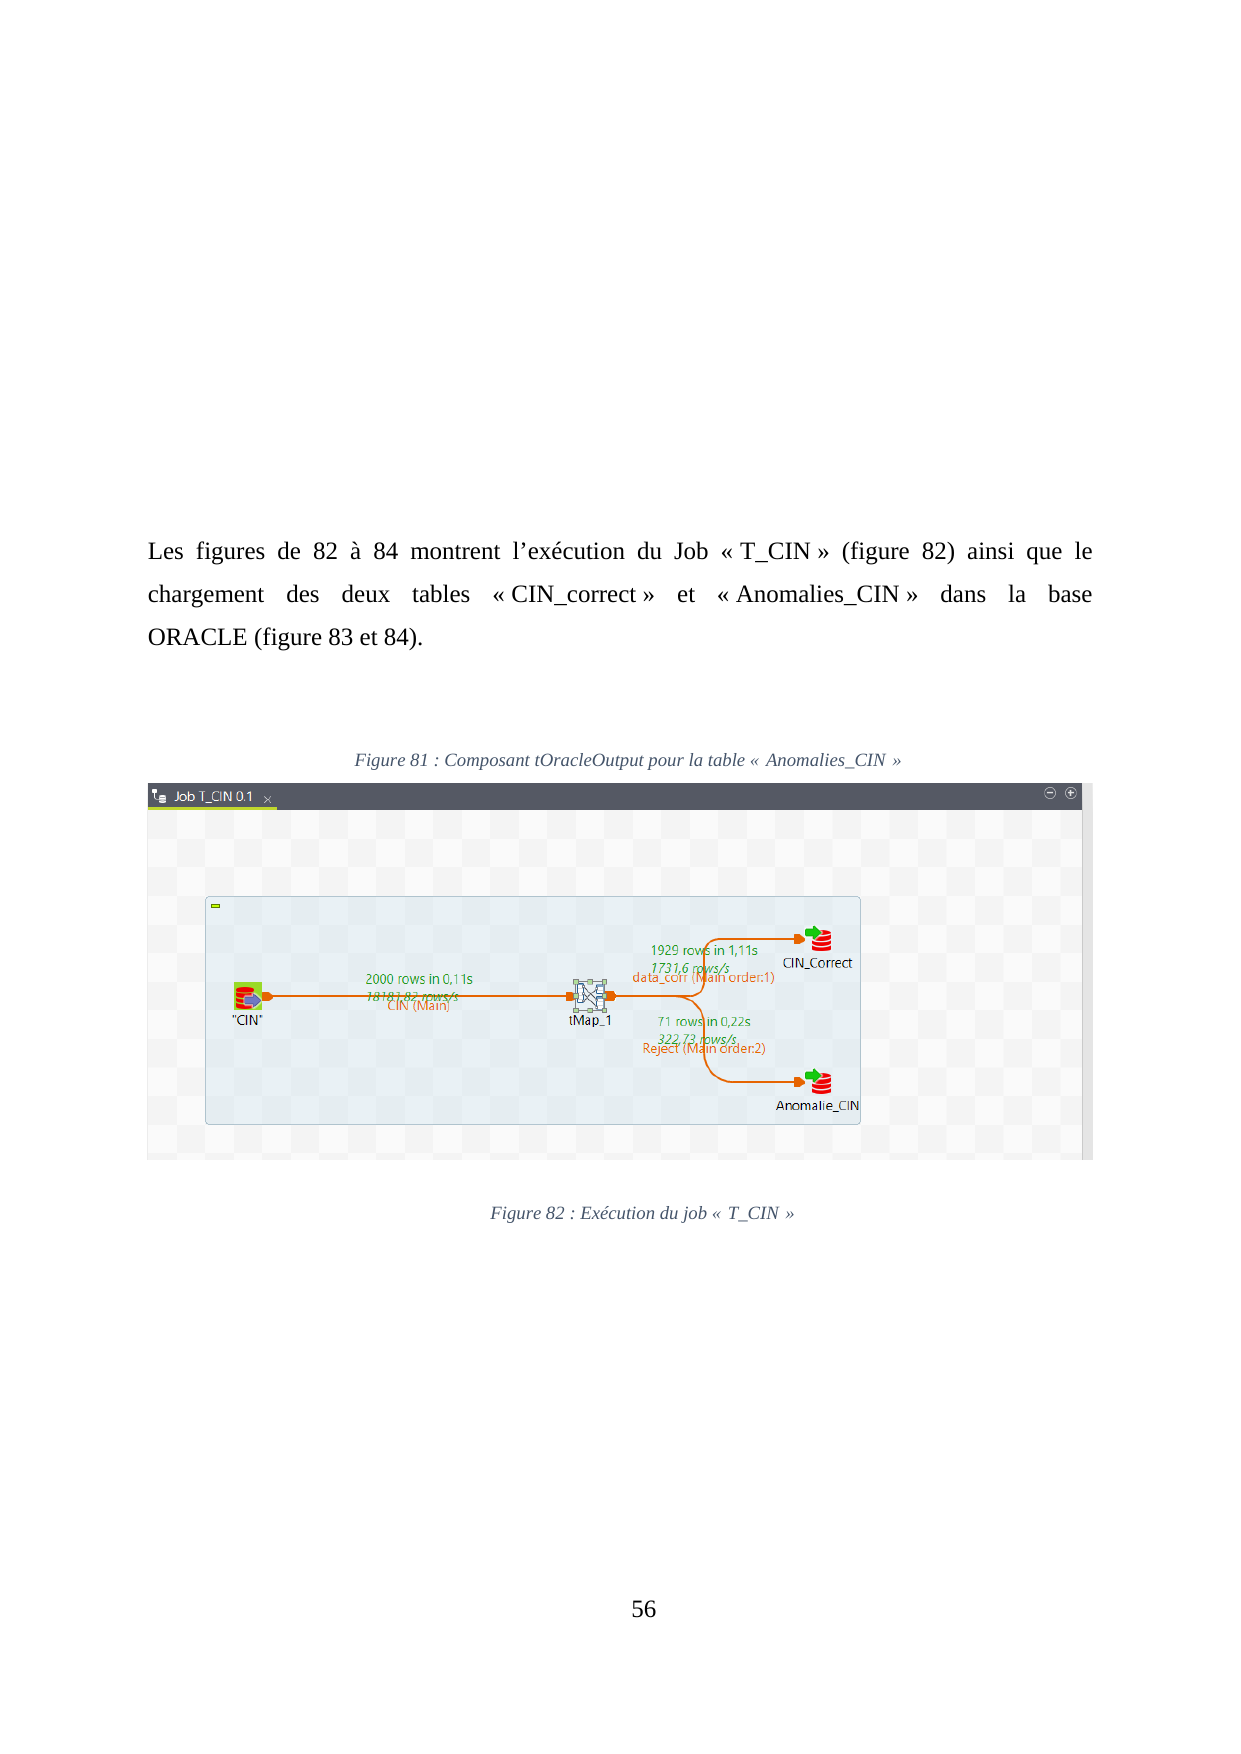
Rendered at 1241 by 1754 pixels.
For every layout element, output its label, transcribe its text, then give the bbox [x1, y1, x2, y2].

text Les figures de 82 à 84 montrent l’exécution du Job « T_CIN » (figure 82) ainsi que le chargement des deux tables « CIN_correct » et « Anomalies_CIN » dans la base ORACLE (figure 83 et 84). [148, 536, 1093, 651]
picture [147, 783, 1093, 1160]
